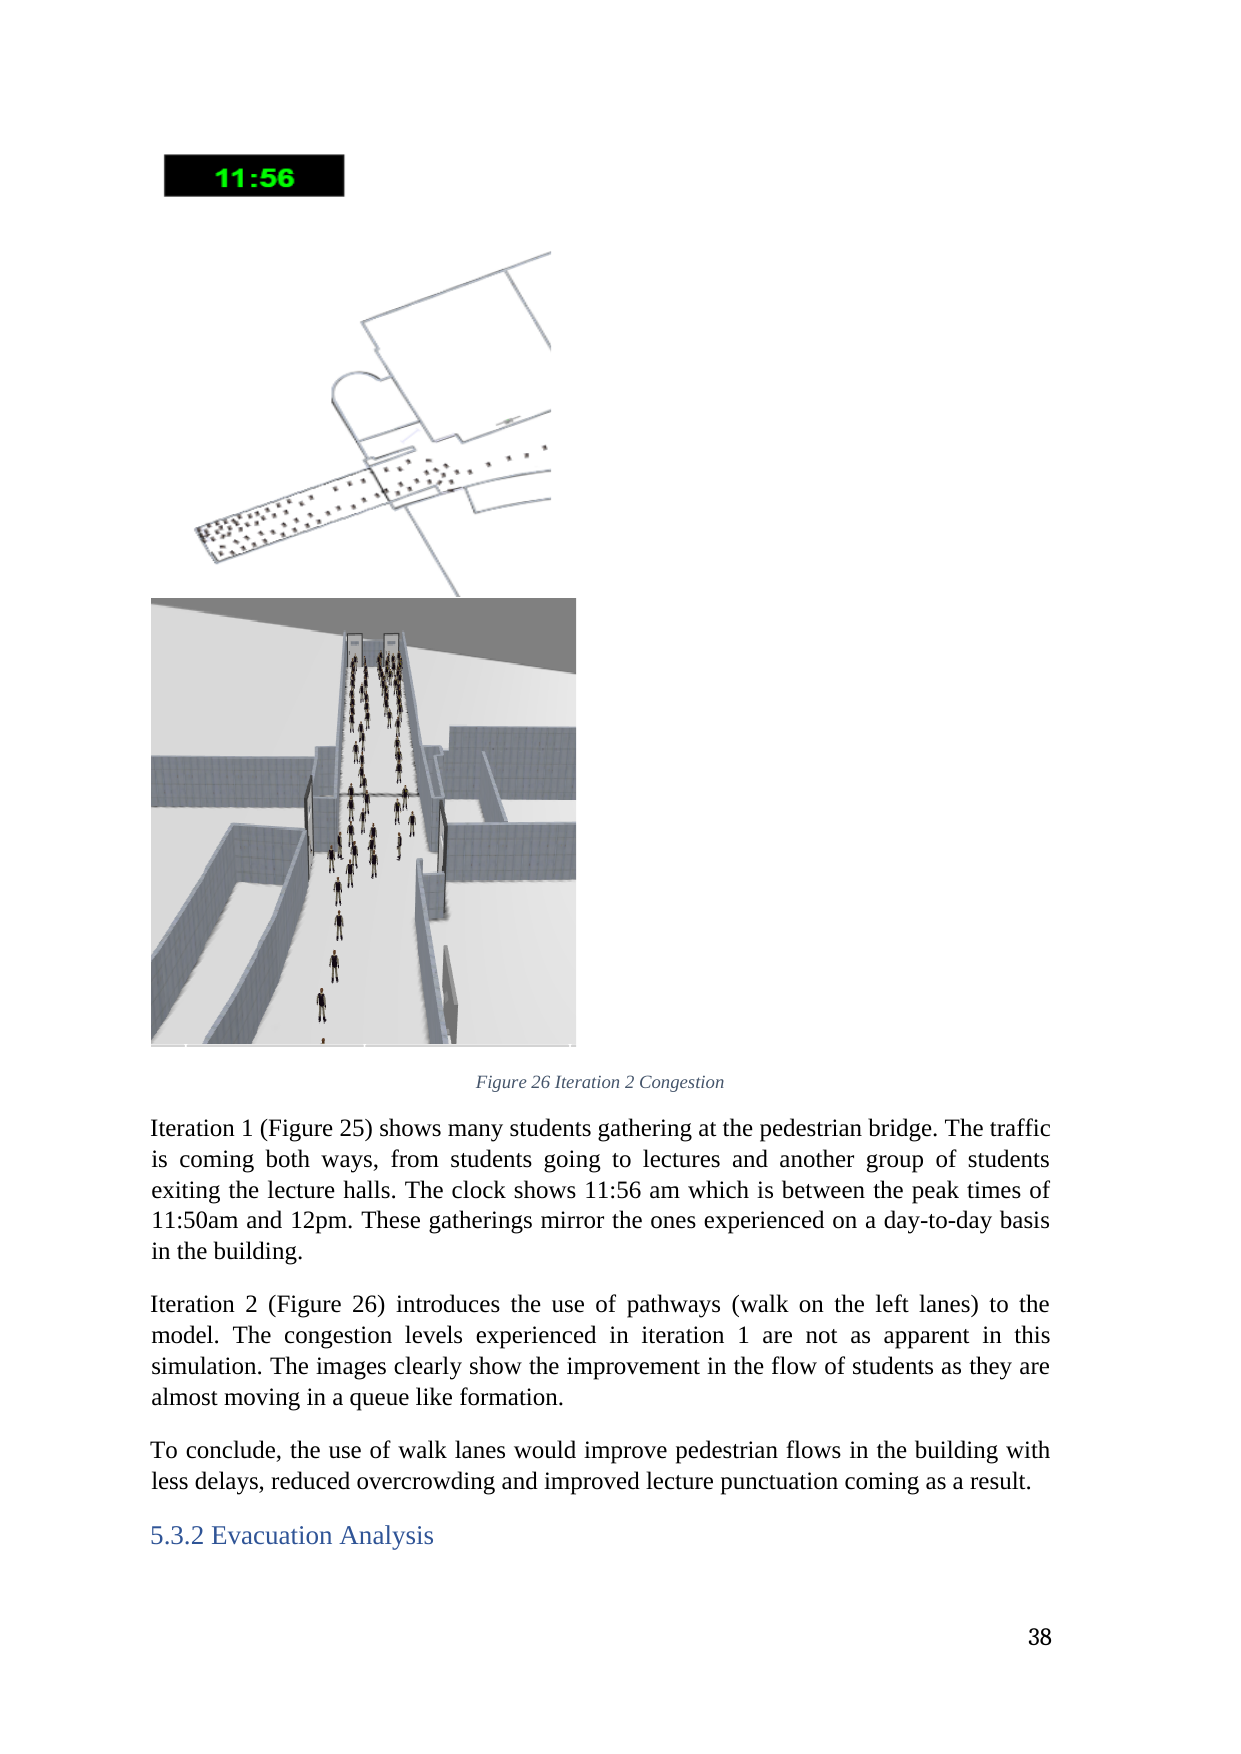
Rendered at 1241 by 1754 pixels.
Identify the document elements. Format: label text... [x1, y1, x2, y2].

text To conclude, the use of walk lanes would improve pedestrian flows in the building with less delays, reduced overcrowding and improved lecture punctuation coming as a result. [150, 1435, 1052, 1494]
text Figure 26 Iteration 2 Congestion [150, 1071, 1052, 1092]
subtitle 5.3.2 Evacuation Analysis [150, 1519, 1052, 1550]
picture [150, 150, 552, 597]
text Iteration 2 (Figure 26) introduces the use of pathways (walk on the left lanes) to the model. The congestion levels experienced in iteration 1 are not as apparent in this simulation. The images clearly show the improvement in the flow of students as they are almost moving in a queue like formation. [150, 1289, 1052, 1410]
picture [151, 598, 577, 1047]
text Iteration 1 (Figure 25) shows many students gathering at the pedestrian bridge. The traffic is coming both ways, from students going to lectures and another group of students exiting the lecture halls. The clock shows 11:56 am which is between the peak times of 11:50am and 12pm. These gatherings mirror the ones experienced on a day-to-day basis in the building. [150, 1113, 1052, 1265]
